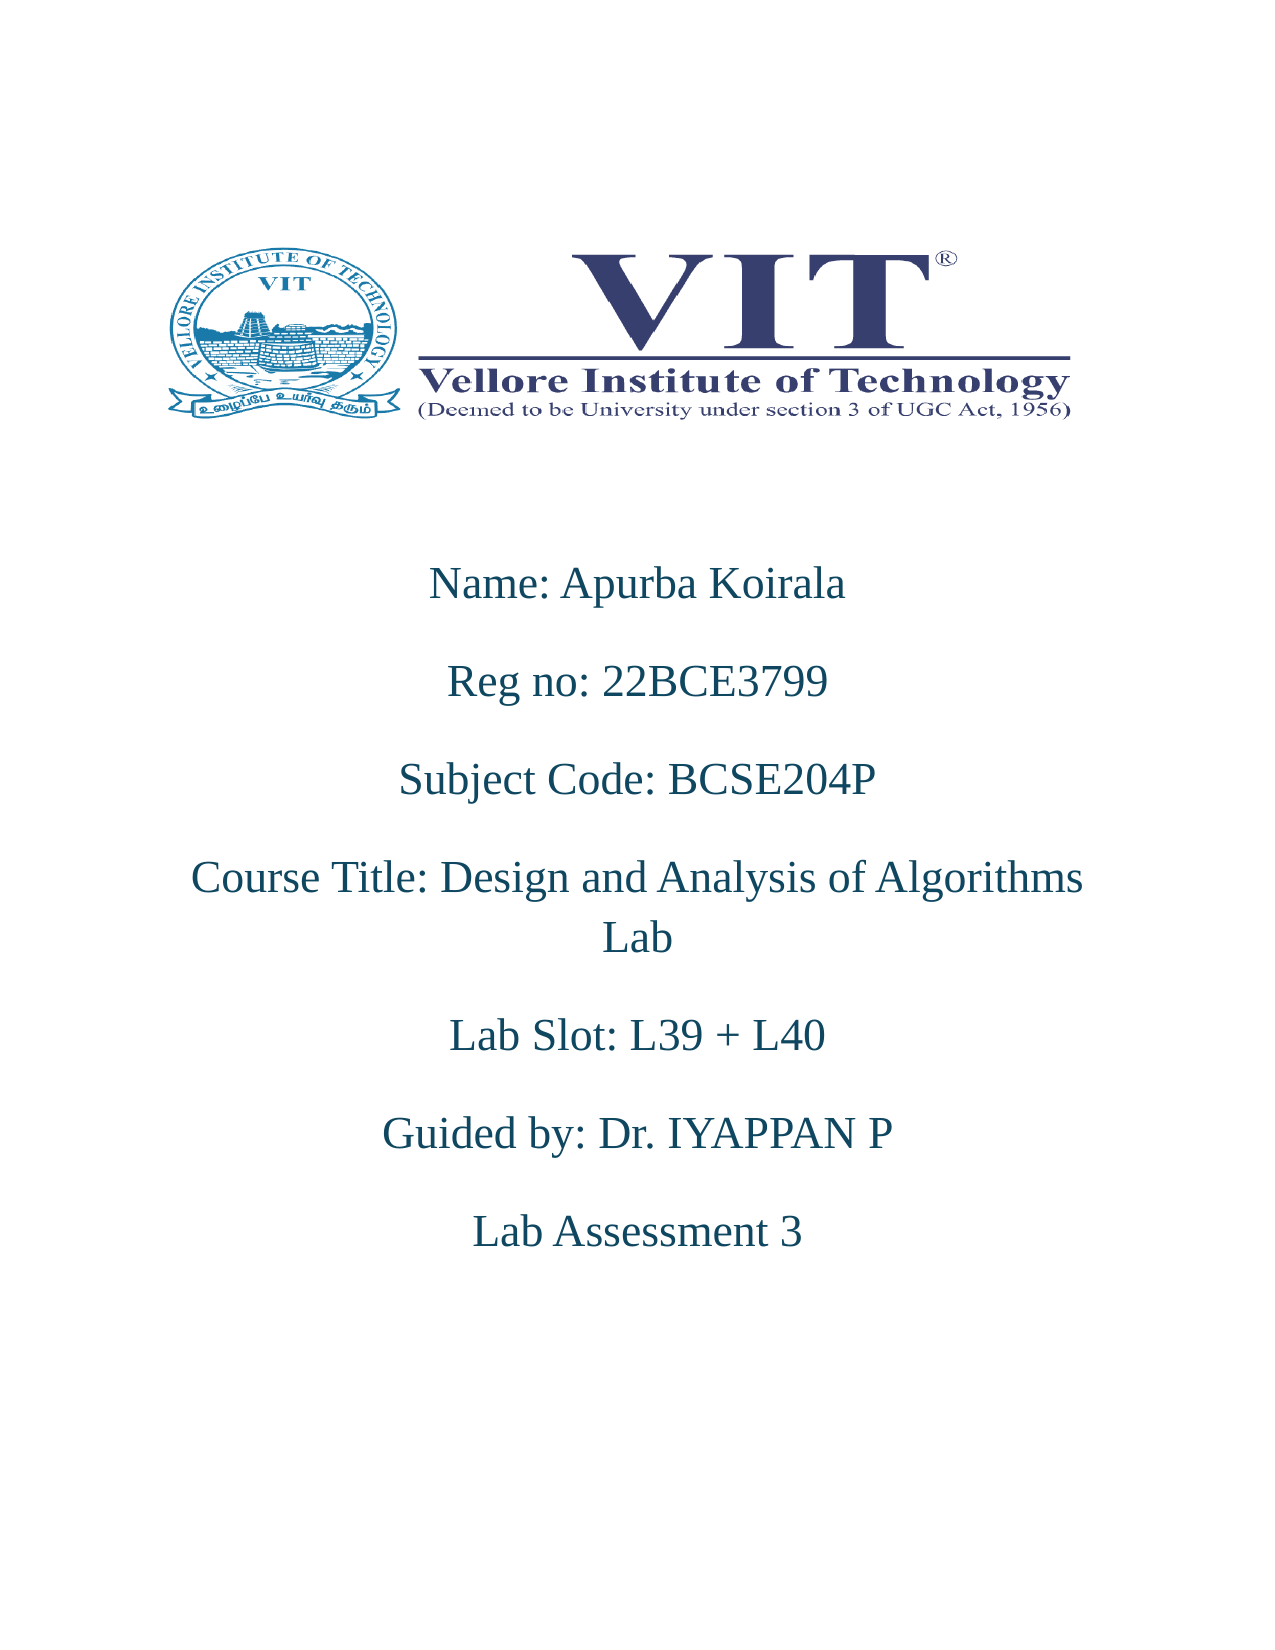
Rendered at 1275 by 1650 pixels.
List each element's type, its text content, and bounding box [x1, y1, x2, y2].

subtitle Guided by: Dr. IYAPPAN P [150, 1106, 1125, 1159]
subtitle Lab Assessment 3 [150, 1204, 1125, 1257]
subtitle Lab Slot: L39 + L40 [150, 1008, 1125, 1061]
subtitle Name: Apurba Koirala [150, 555, 1125, 608]
subtitle Reg no: 22BCE3799 [150, 653, 1125, 706]
subtitle Subject Code: BCSE204P [150, 751, 1125, 804]
subtitle Course Title: Design and Analysis of Algorithms Lab [150, 849, 1125, 963]
picture [150, 150, 1091, 518]
